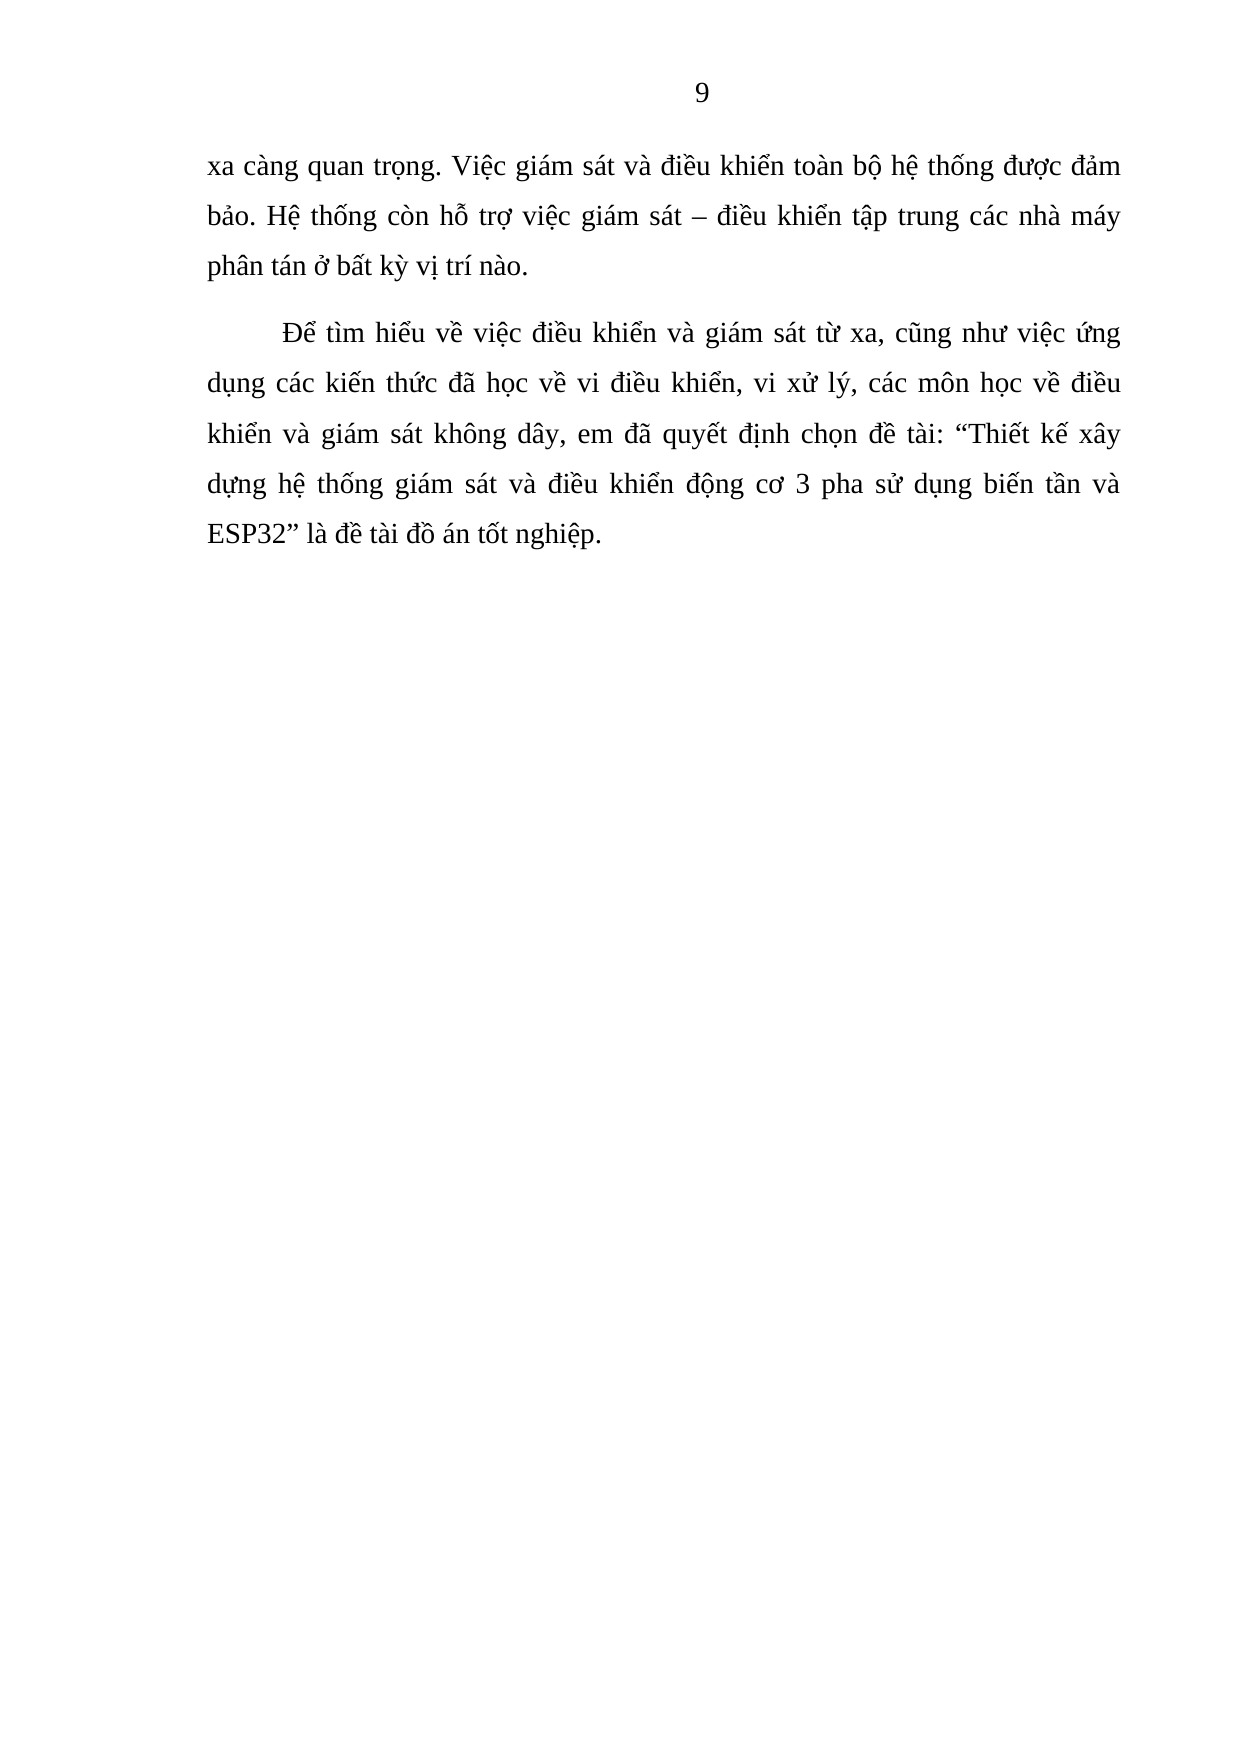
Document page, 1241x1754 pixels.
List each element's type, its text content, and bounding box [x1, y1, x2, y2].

text Để tìm hiểu về việc điều khiển và giám sát từ xa, cũng như việc ứng dụng các kiến thức đã học về vi điều khiển, vi xử lý, các môn học về điều khiển và giám sát không dây, em đã quyết định chọn đề tài: “Thiết kế xây dựng hệ thống giám sát và điều khiển động cơ 3 pha sử dụng biến tần và ESP32” là đề tài đồ án tốt nghiệp. [207, 315, 1122, 550]
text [207, 148, 1122, 282]
